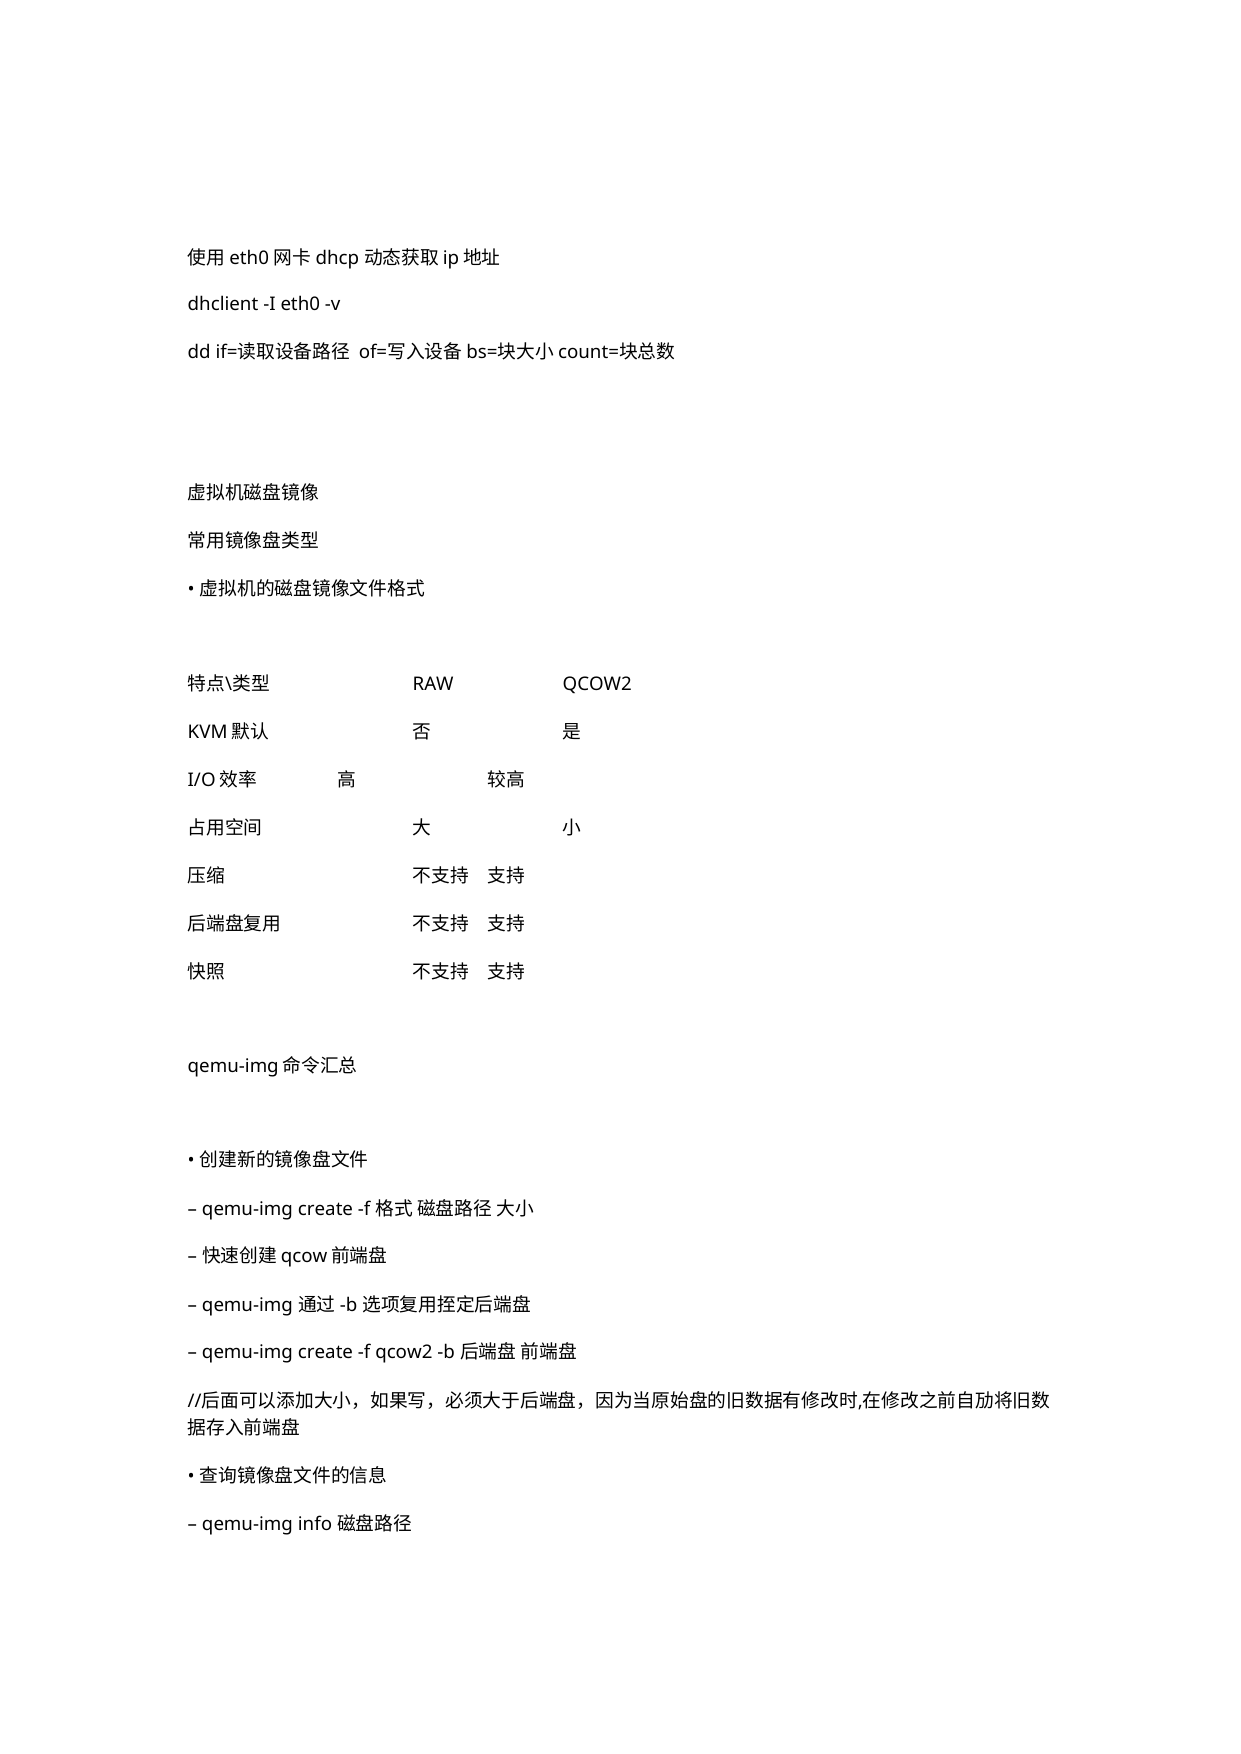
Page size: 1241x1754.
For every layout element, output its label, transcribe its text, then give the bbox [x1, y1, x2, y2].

text 压缩 不支持 支持 [187, 860, 1053, 887]
text I/O效率 高 较高 [187, 764, 1053, 791]
text 快照 不支持 支持 [187, 956, 1053, 983]
text KVM默认 否 是 [187, 716, 1053, 743]
text • 虚拟机的磁盘镜像文件格式 [187, 574, 1053, 601]
text 虚拟机磁盘镜像 [187, 478, 1053, 505]
text dhclient -I eth0 -v [187, 291, 1053, 316]
text 常用镜像盘类型 [187, 526, 1053, 553]
text • 创建新的镜像盘文件 [187, 1145, 1053, 1172]
text //后面可以添加大小，如果写，必须大于后端盘，因为当原始盘的旧数据有修改时,在修改之前自劢将旧数据存入前端盘 [187, 1385, 1053, 1439]
text – qemu-img create -f 格式 磁盘路径 大小 [187, 1193, 1053, 1220]
text – qemu-img 通过 -b 选项复用挃定后端盘 [187, 1289, 1053, 1316]
text dd if=读取设备路径 of=写入设备 bs=块大小 count=块总数 [187, 337, 1053, 364]
text – qemu-img info 磁盘路径 [187, 1508, 1053, 1536]
text • 查询镜像盘文件的信息 [187, 1460, 1053, 1488]
text – 快速创建qcow前端盘 [187, 1241, 1053, 1268]
text qemu-img命令汇总 [187, 1051, 1053, 1078]
text 使用 eth0 网卡 dhcp 动态获取ip地址 [187, 243, 1053, 270]
text – qemu-img create -f qcow2 -b 后端盘 前端盘 [187, 1337, 1053, 1364]
text 占用空间 大 小 [187, 812, 1053, 839]
text 特点\类型 RAW QCOW2 [187, 668, 1053, 695]
text 后端盘复用 不支持 支持 [187, 908, 1053, 936]
